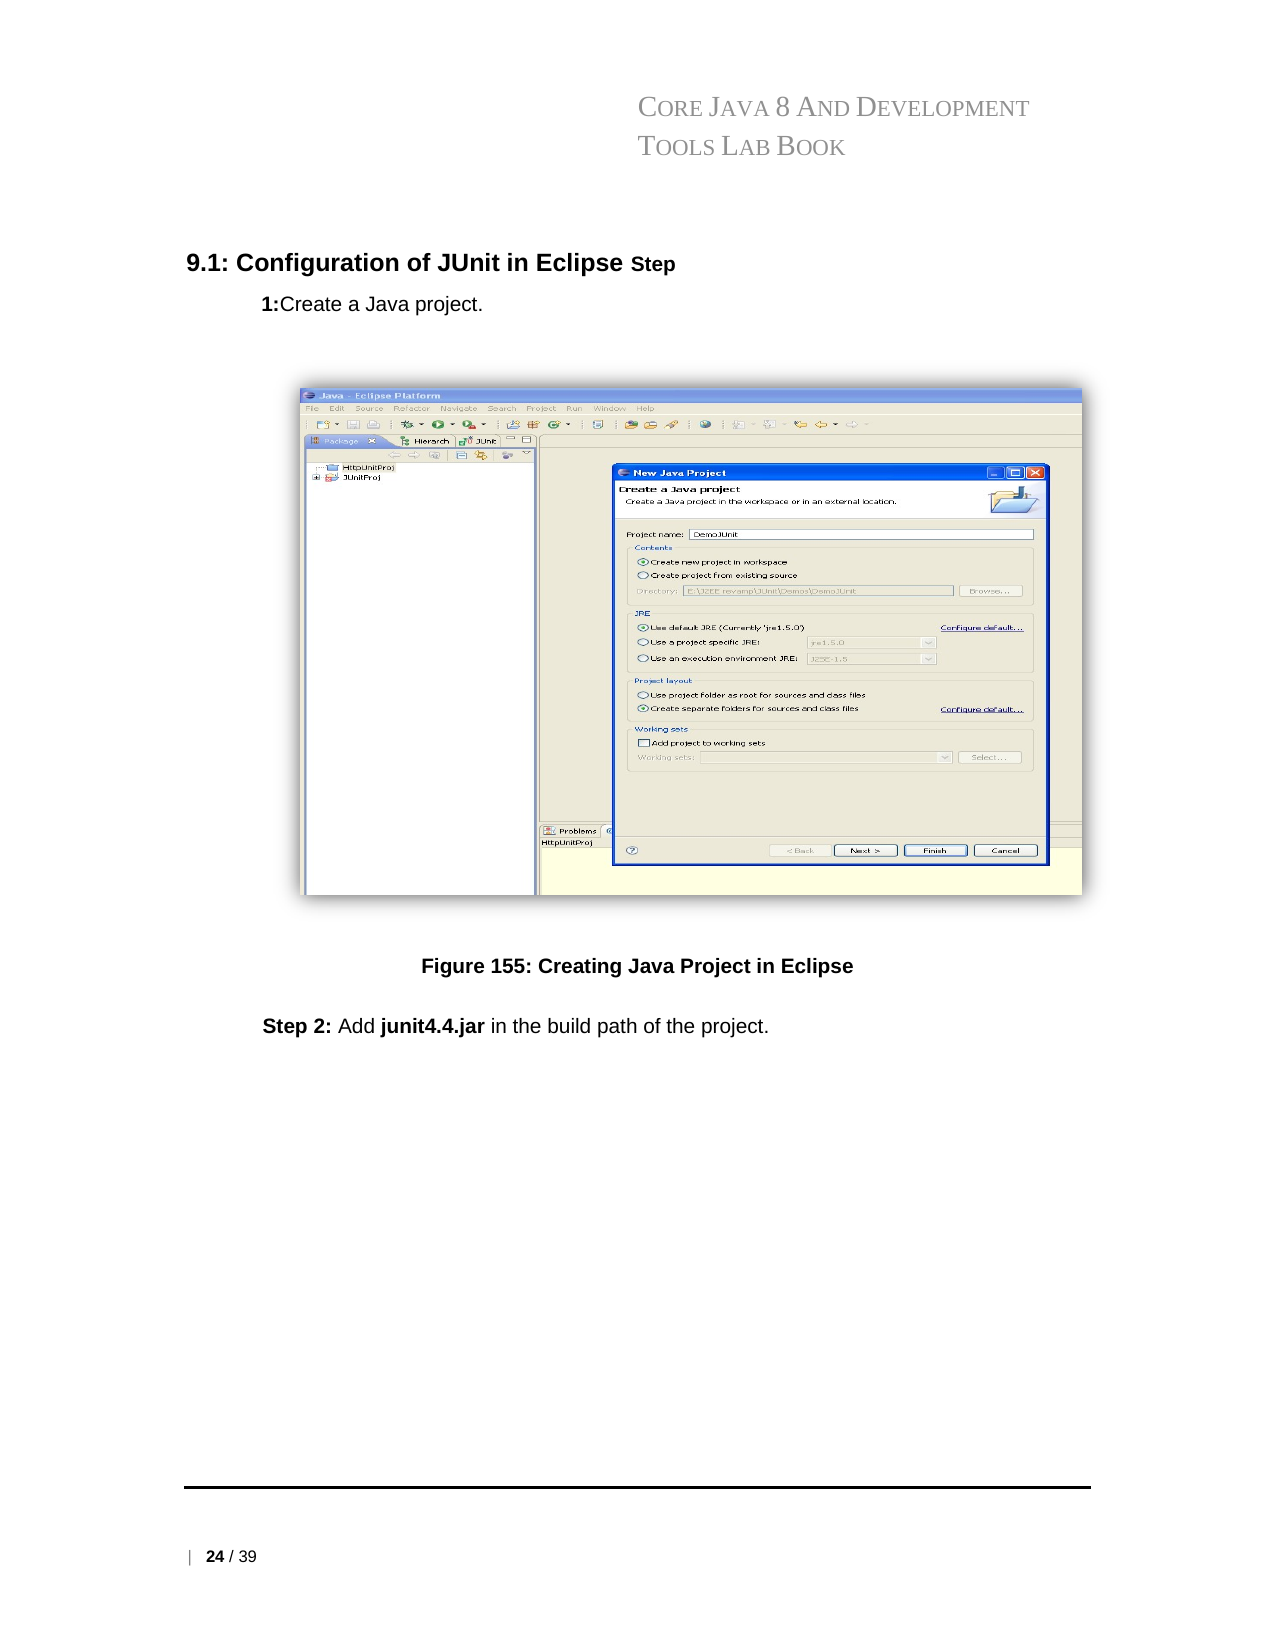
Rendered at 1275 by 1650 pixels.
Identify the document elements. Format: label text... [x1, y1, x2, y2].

text Step 2: Add junit4.4.jar in the build path of the project. [262, 1014, 1089, 1038]
text 9.1: Configuration of JUnit in Eclipse Step 1:Create a Java project. [186, 248, 677, 316]
picture [269, 356, 1114, 926]
subtitle Figure 155: Creating Java Project in Eclipse [188, 954, 1087, 978]
